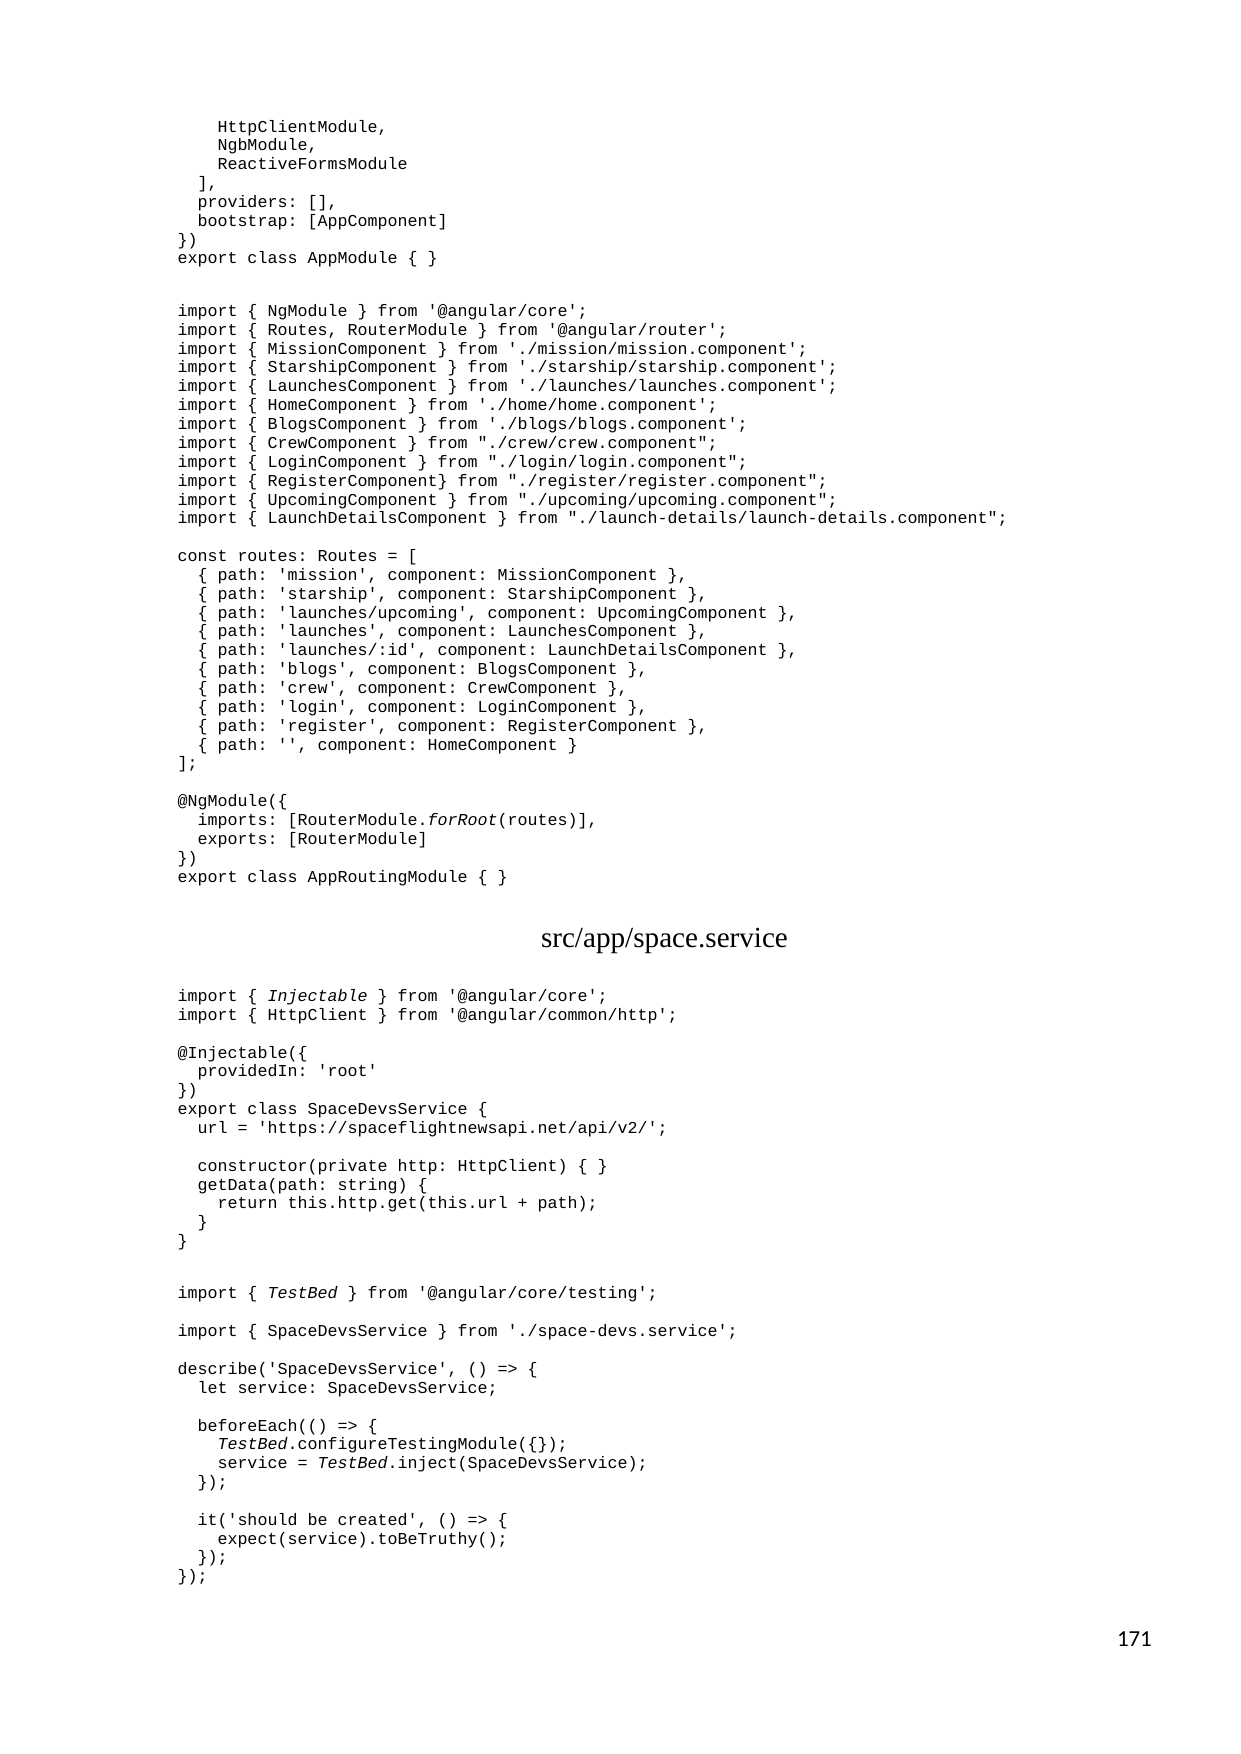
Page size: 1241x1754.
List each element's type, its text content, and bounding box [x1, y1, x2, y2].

text import { TestBed } from '@angular/core/testing'; import { SpaceDevsService } from './space-devs.service'; describe('SpaceDevsService', () => { let service: SpaceDevsService; beforeEach(() => { TestBed.configureTestingModule({}); service = TestBed.inject(SpaceDevsService); }); it('should be created', () => { expect(service).toBeTruthy(); }); }); [177, 1285, 1152, 1587]
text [177, 118, 1152, 269]
text src/app/space.service [177, 921, 1152, 954]
text import { NgModule } from '@angular/core'; import { Routes, RouterModule } from '@angular/router'; import { MissionComponent } from './mission/mission.component'; import { StarshipComponent } from './starship/starship.component'; import { LaunchesComponent } from './launches/launches.component'; import { HomeComponent } from './home/home.component'; import { BlogsComponent } from './blogs/blogs.component'; import { CrewComponent } from "./crew/crew.component"; import { LoginComponent } from "./login/login.component"; import { RegisterComponent} from "./register/register.component"; import { UpcomingComponent } from "./upcoming/upcoming.component"; import { LaunchDetailsComponent } from "./launch-details/launch-details.component"; const routes: Routes = [ { path: 'mission', component: MissionComponent }, { path: 'starship', component: StarshipComponent }, { path: 'launches/upcoming', component: UpcomingComponent }, { path: 'launches', component: LaunchesComponent }, { path: 'launches/:id', component: LaunchDetailsComponent }, { path: 'blogs', component: BlogsComponent }, { path: 'crew', component: CrewComponent }, { path: 'login', component: LoginComponent }, { path: 'register', component: RegisterComponent }, { path: '', component: HomeComponent } ]; @NgModule({ imports: [RouterModule.forRoot(routes)], exports: [RouterModule] }) export class AppRoutingModule { } [177, 302, 1152, 887]
text import { Injectable } from '@angular/core'; import { HttpClient } from '@angular/common/http'; @Injectable({ providedIn: 'root' }) export class SpaceDevsService { url = 'https://spaceflightnewsapi.net/api/v2/'; constructor(private http: HttpClient) { } getData(path: string) { return this.http.get(this.url + path); } } [177, 988, 1152, 1252]
